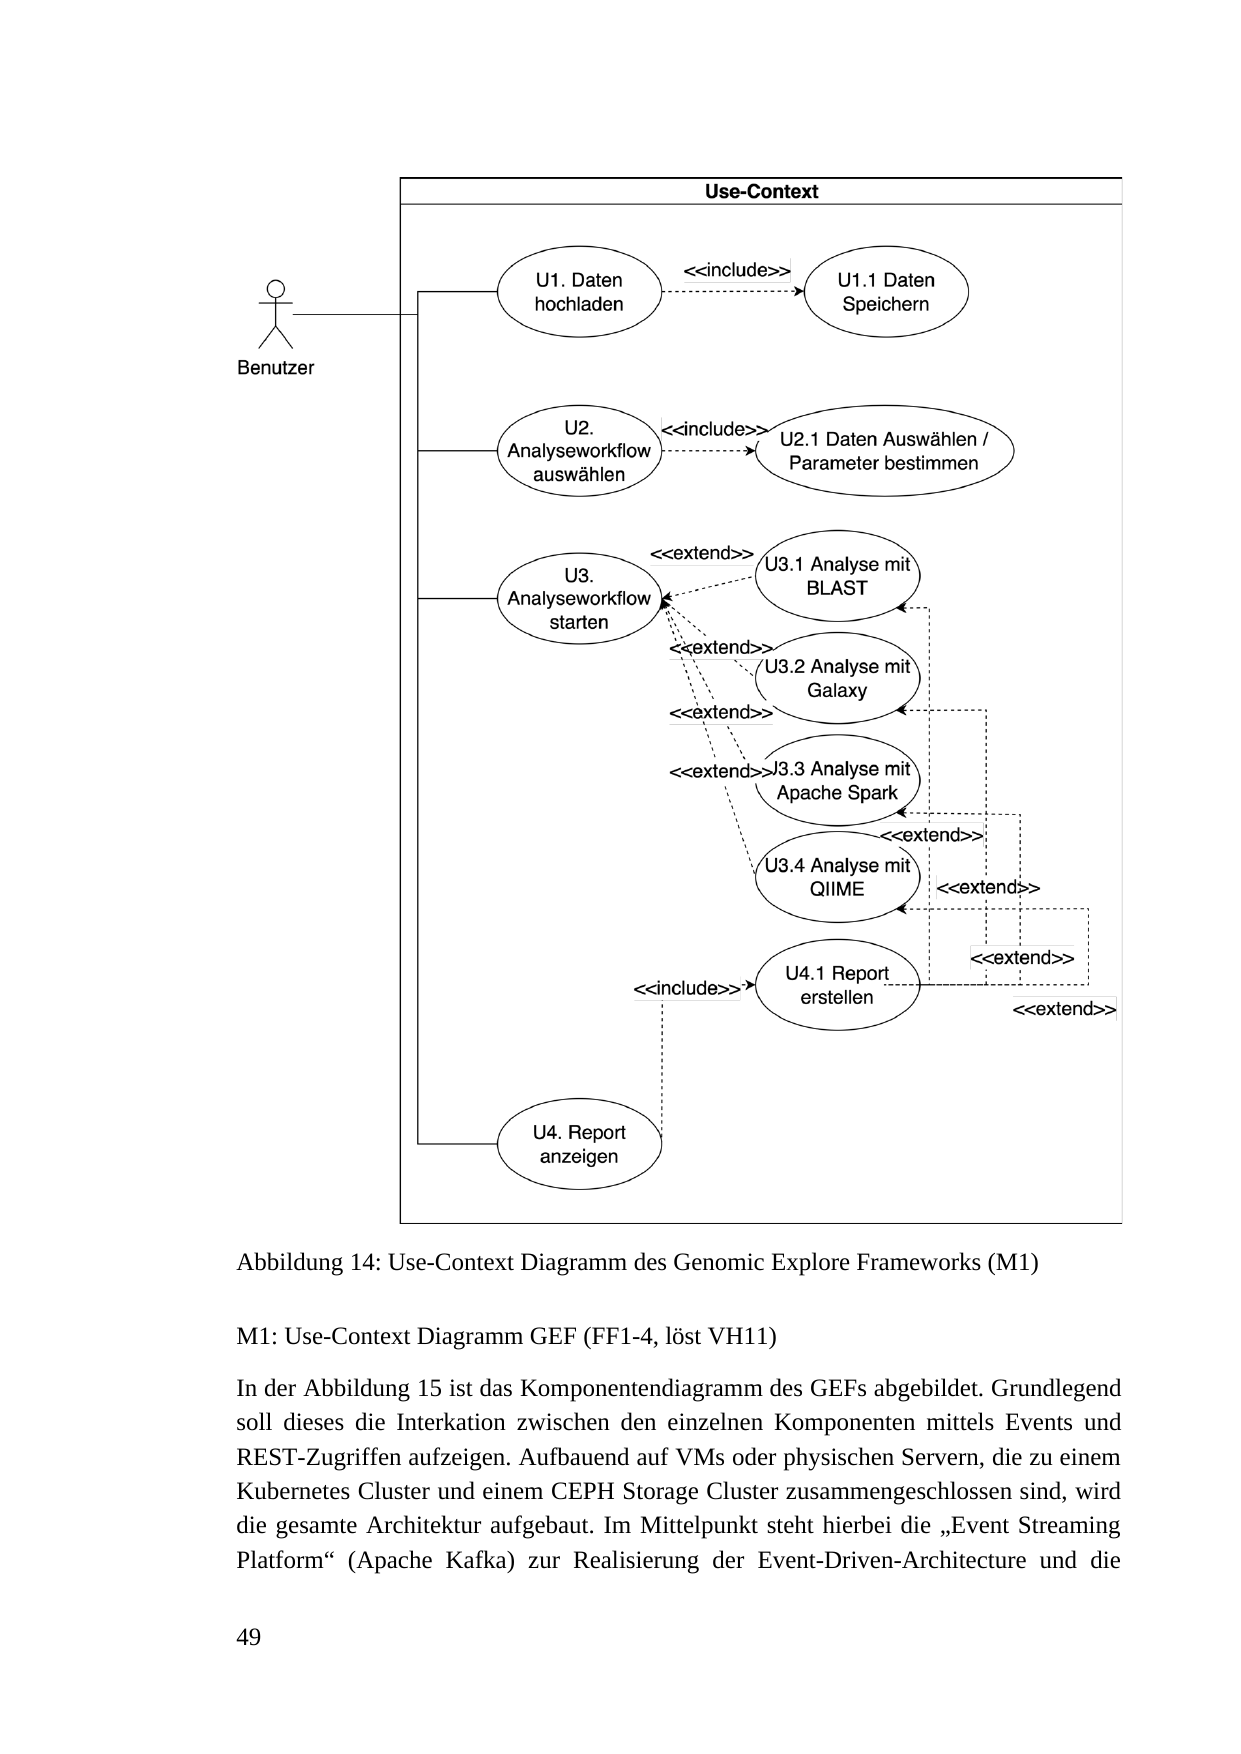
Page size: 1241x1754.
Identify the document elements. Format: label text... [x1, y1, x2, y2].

text Abbildung 14: Use-Context Diagramm des Genomic Explore Frameworks (M1) [236, 1246, 1122, 1276]
text M1: Use-Context Diagramm GEF (FF1-4, löst VH11) [236, 1321, 1122, 1350]
picture [236, 177, 1123, 1224]
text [236, 1373, 1122, 1574]
